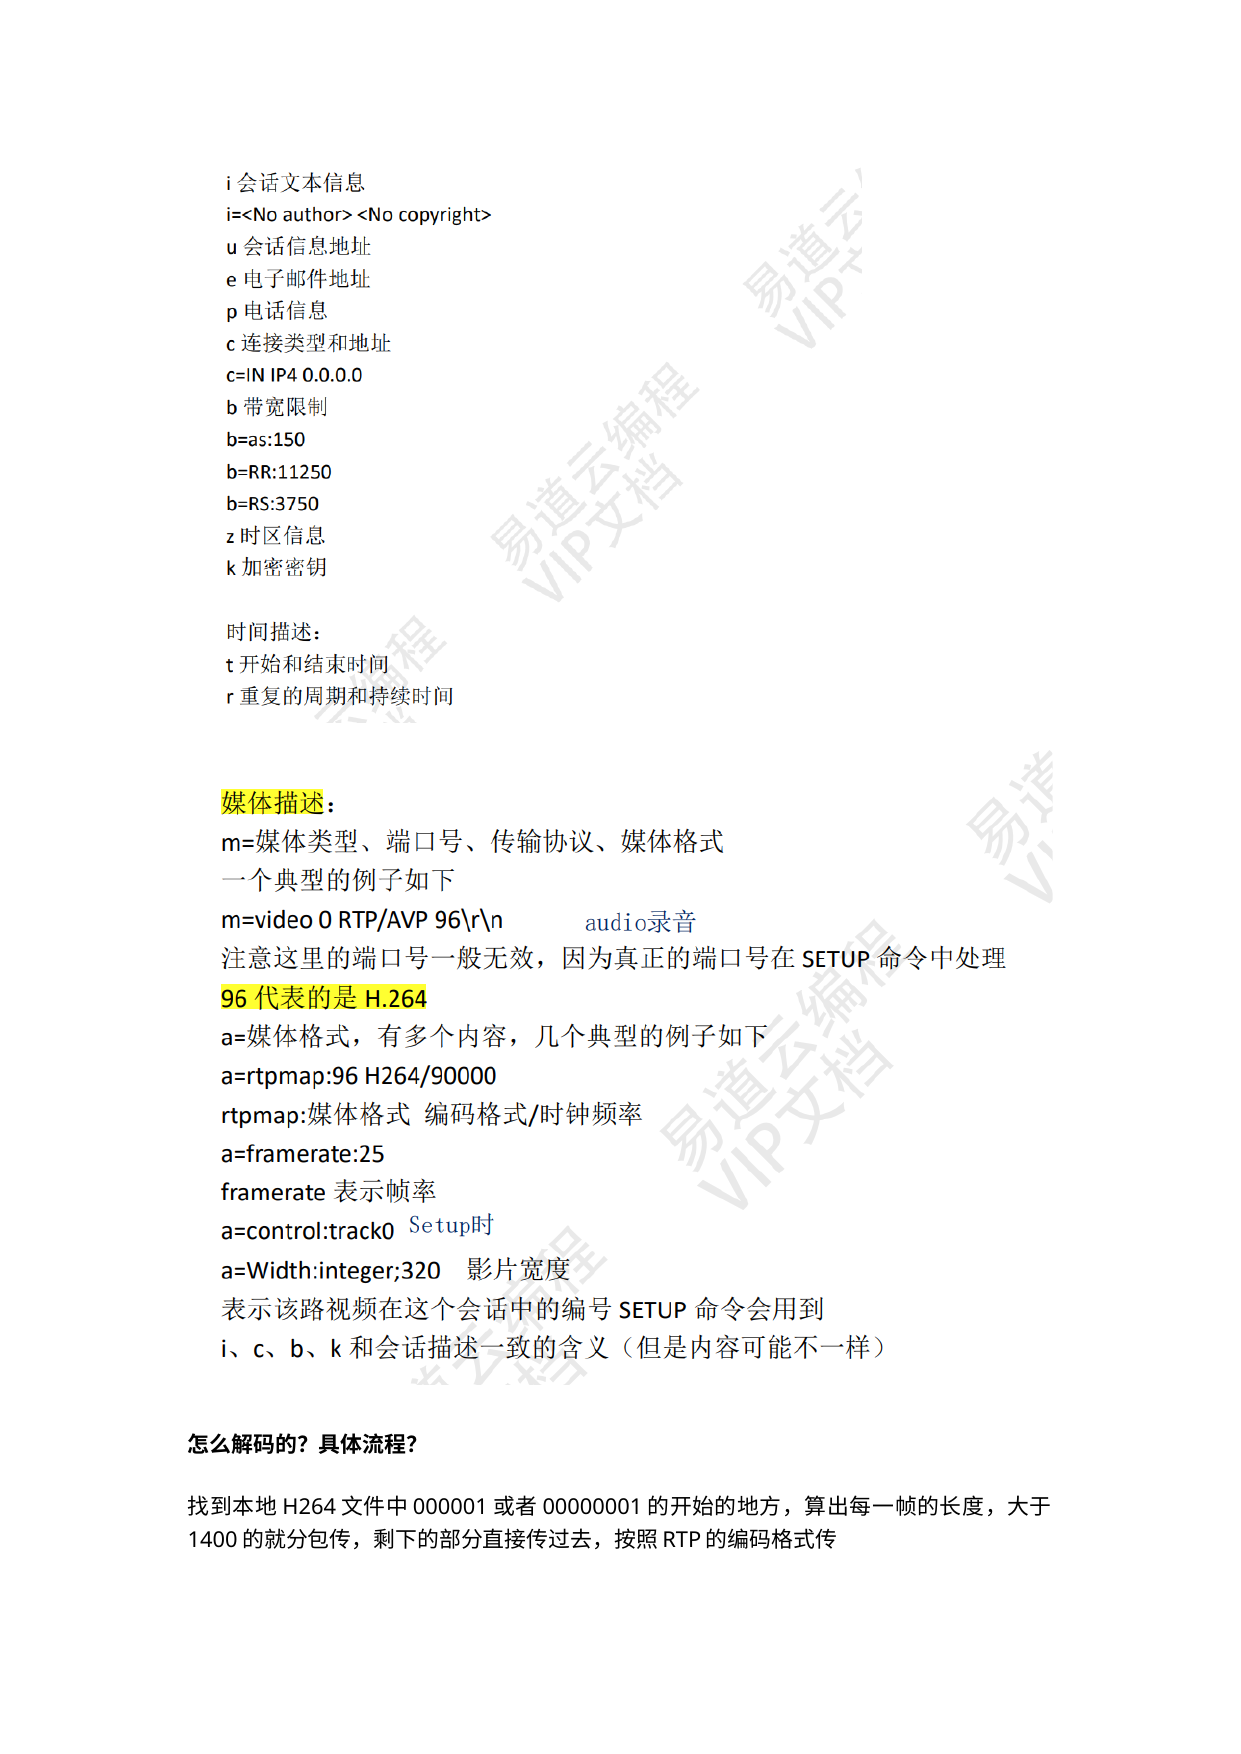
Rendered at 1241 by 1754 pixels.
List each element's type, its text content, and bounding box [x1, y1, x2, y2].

picture [187, 747, 1053, 1385]
text 找到本地H264文件中000001或者00000001的开始的地方，算出每一帧的长度，大于1400的就分包传，剩下的部分直接传过去，按照RTP的编码格式传 [187, 1489, 1053, 1554]
picture [187, 162, 862, 723]
subtitle 怎么解码的？具体流程？ [187, 1426, 1053, 1459]
